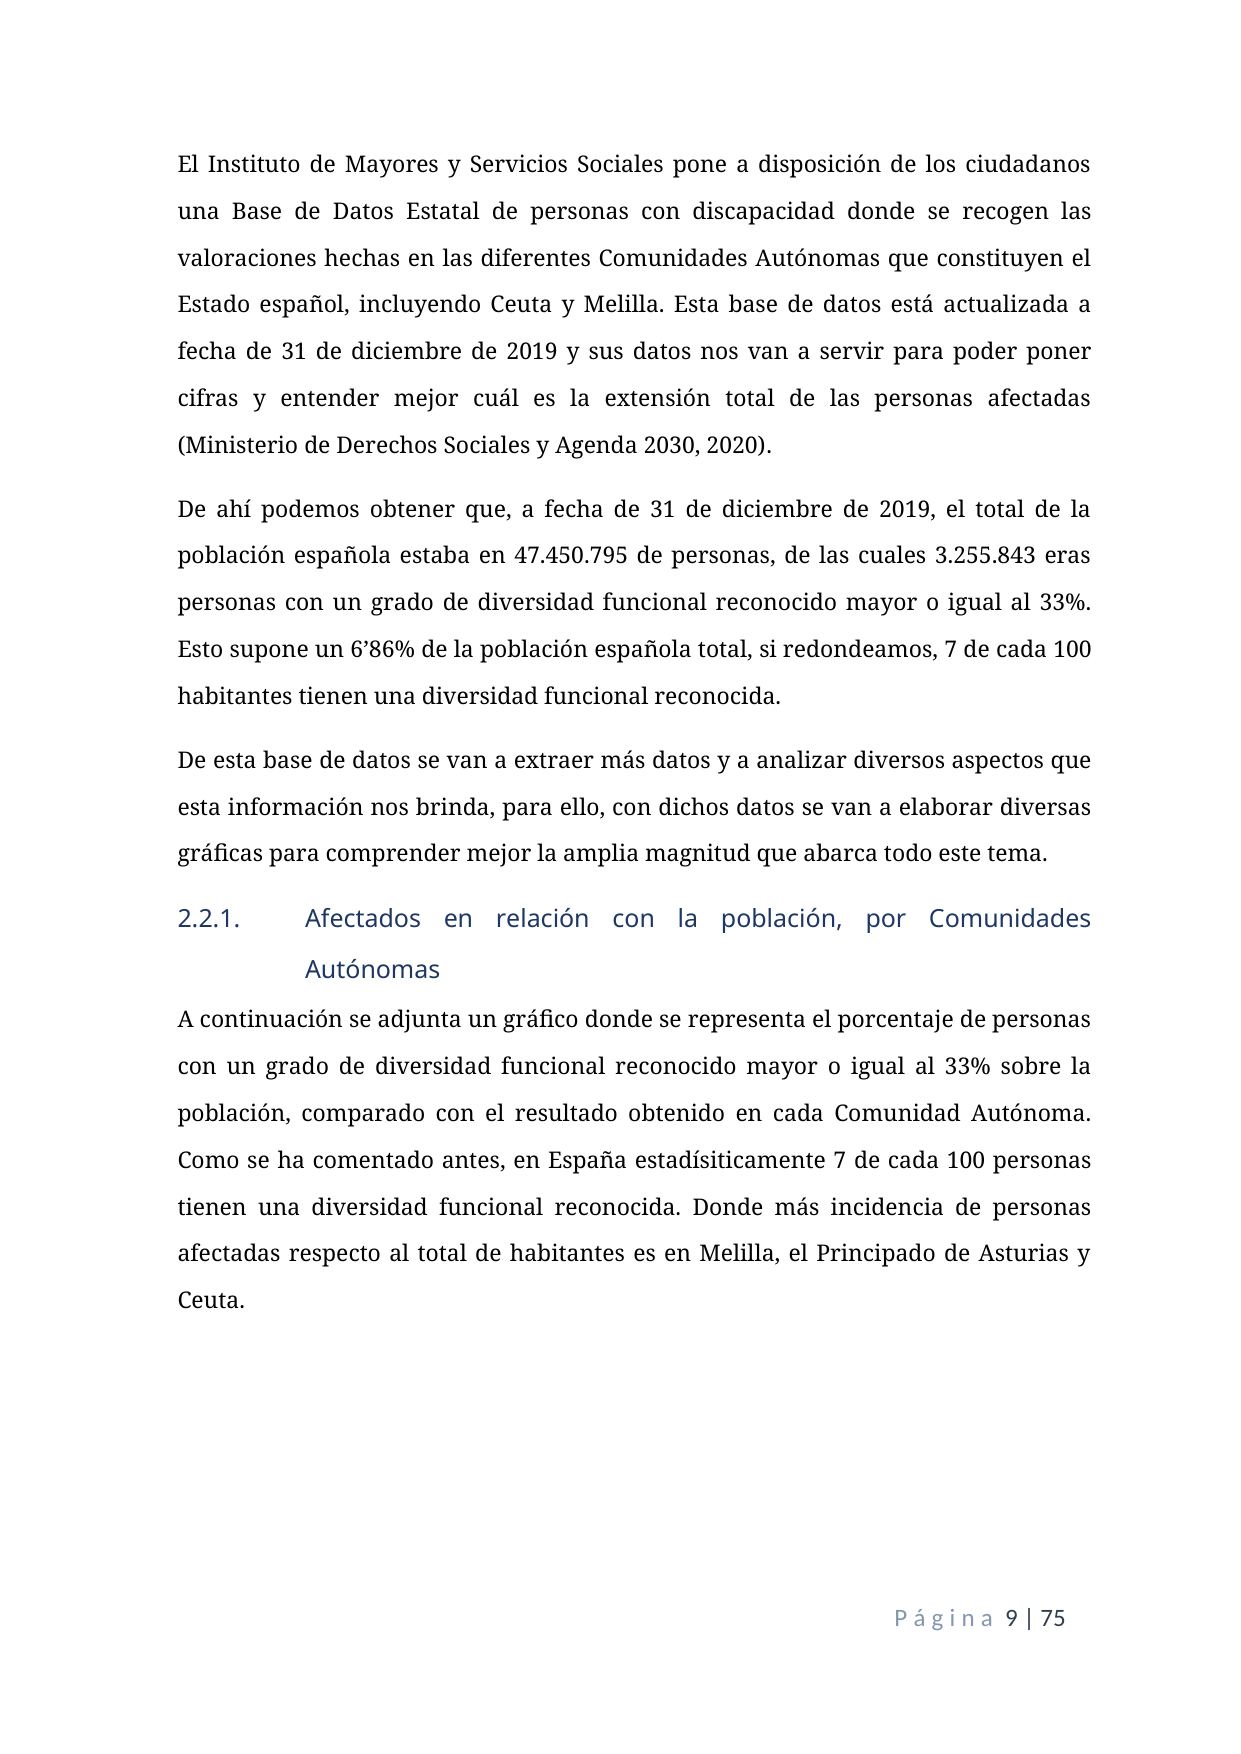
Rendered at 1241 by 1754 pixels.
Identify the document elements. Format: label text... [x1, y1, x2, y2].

text El Instituto de Mayores y Servicios Sociales pone a disposición de los ciudadanos una Base de Datos Estatal de personas con discapacidad donde se recogen las valoraciones hechas en las diferentes Comunidades Autónomas que constituyen el Estado español, incluyendo Ceuta y Melilla. Esta base de datos está actualizada a fecha de 31 de diciembre de 2019 y sus datos nos van a servir para poder poner cifras y entender mejor cuál es la extensión total de las personas afectadas . [177, 148, 1092, 460]
text A continuación se adjunta un gráfico donde se representa el porcentaje de personas con un grado de diversidad funcional reconocido mayor o igual al 33% sobre la población, comparado con el resultado obtenido en cada Comunidad Autónoma. Como se ha comentado antes, en España estadísiticamente 7 de cada 100 personas tienen una diversidad funcional reconocida. Donde más incidencia de personas afectadas respecto al total de habitantes es en Melilla, el Principado de Asturias y Ceuta. [177, 1003, 1092, 1315]
list Afectados en relación con la población, por Comunidades Autónomas [177, 901, 1092, 986]
text De esta base de datos se van a extraer más datos y a analizar diversos aspectos que esta información nos brinda, para ello, con dichos datos se van a elaborar diversas gráficas para comprender mejor la amplia magnitud que abarca todo este tema. [177, 743, 1092, 868]
text De ahí podemos obtener que, a fecha de 31 de diciembre de 2019, el total de la población española estaba en 47.450.795 de personas, de las cuales 3.255.843 eras personas con un grado de diversidad funcional reconocido mayor o igual al 33%. Esto supone un 6’86% de la población española total, si redondeamos, 7 de cada 100 habitantes tienen una diversidad funcional reconocida. [177, 492, 1092, 711]
